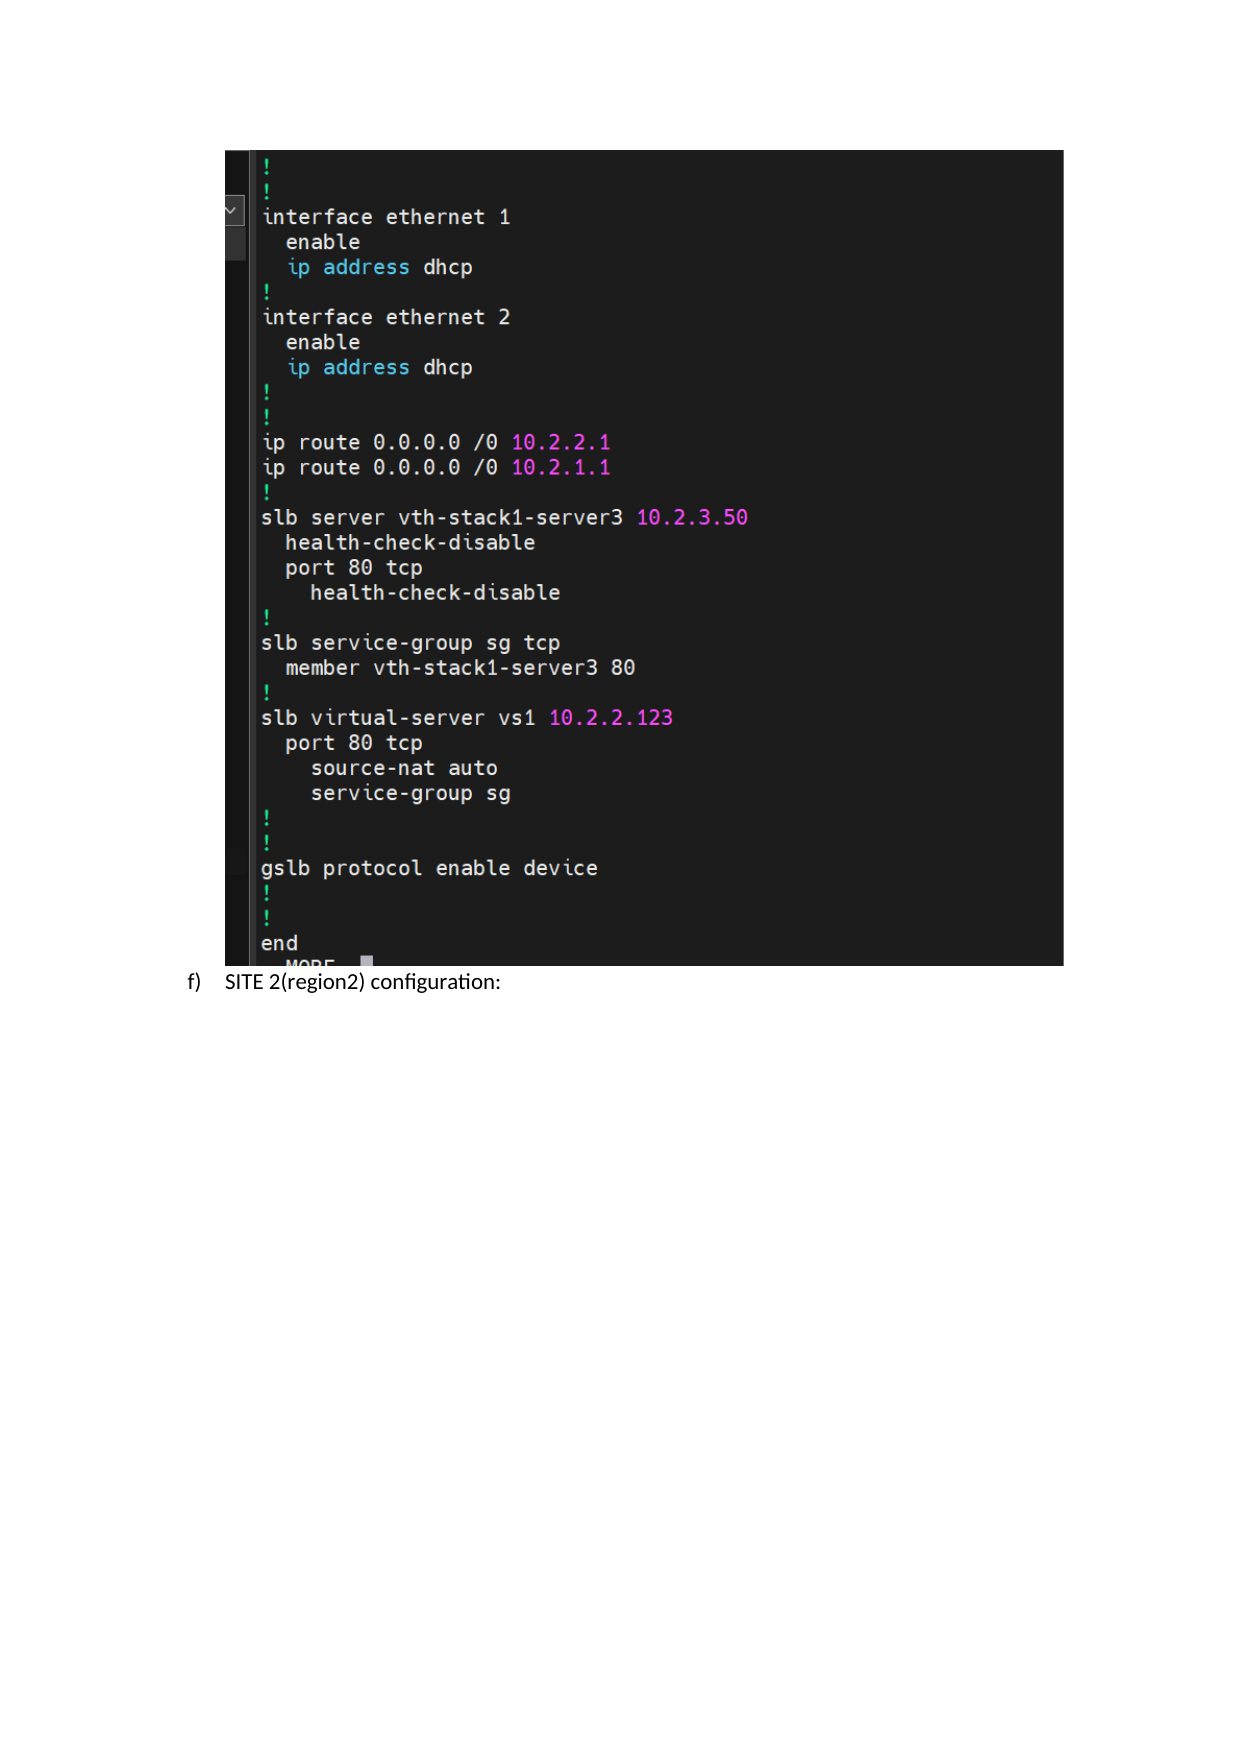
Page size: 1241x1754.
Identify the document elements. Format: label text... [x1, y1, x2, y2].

picture [225, 150, 1064, 966]
list SITE 2(region2) configuration: [187, 967, 1090, 995]
